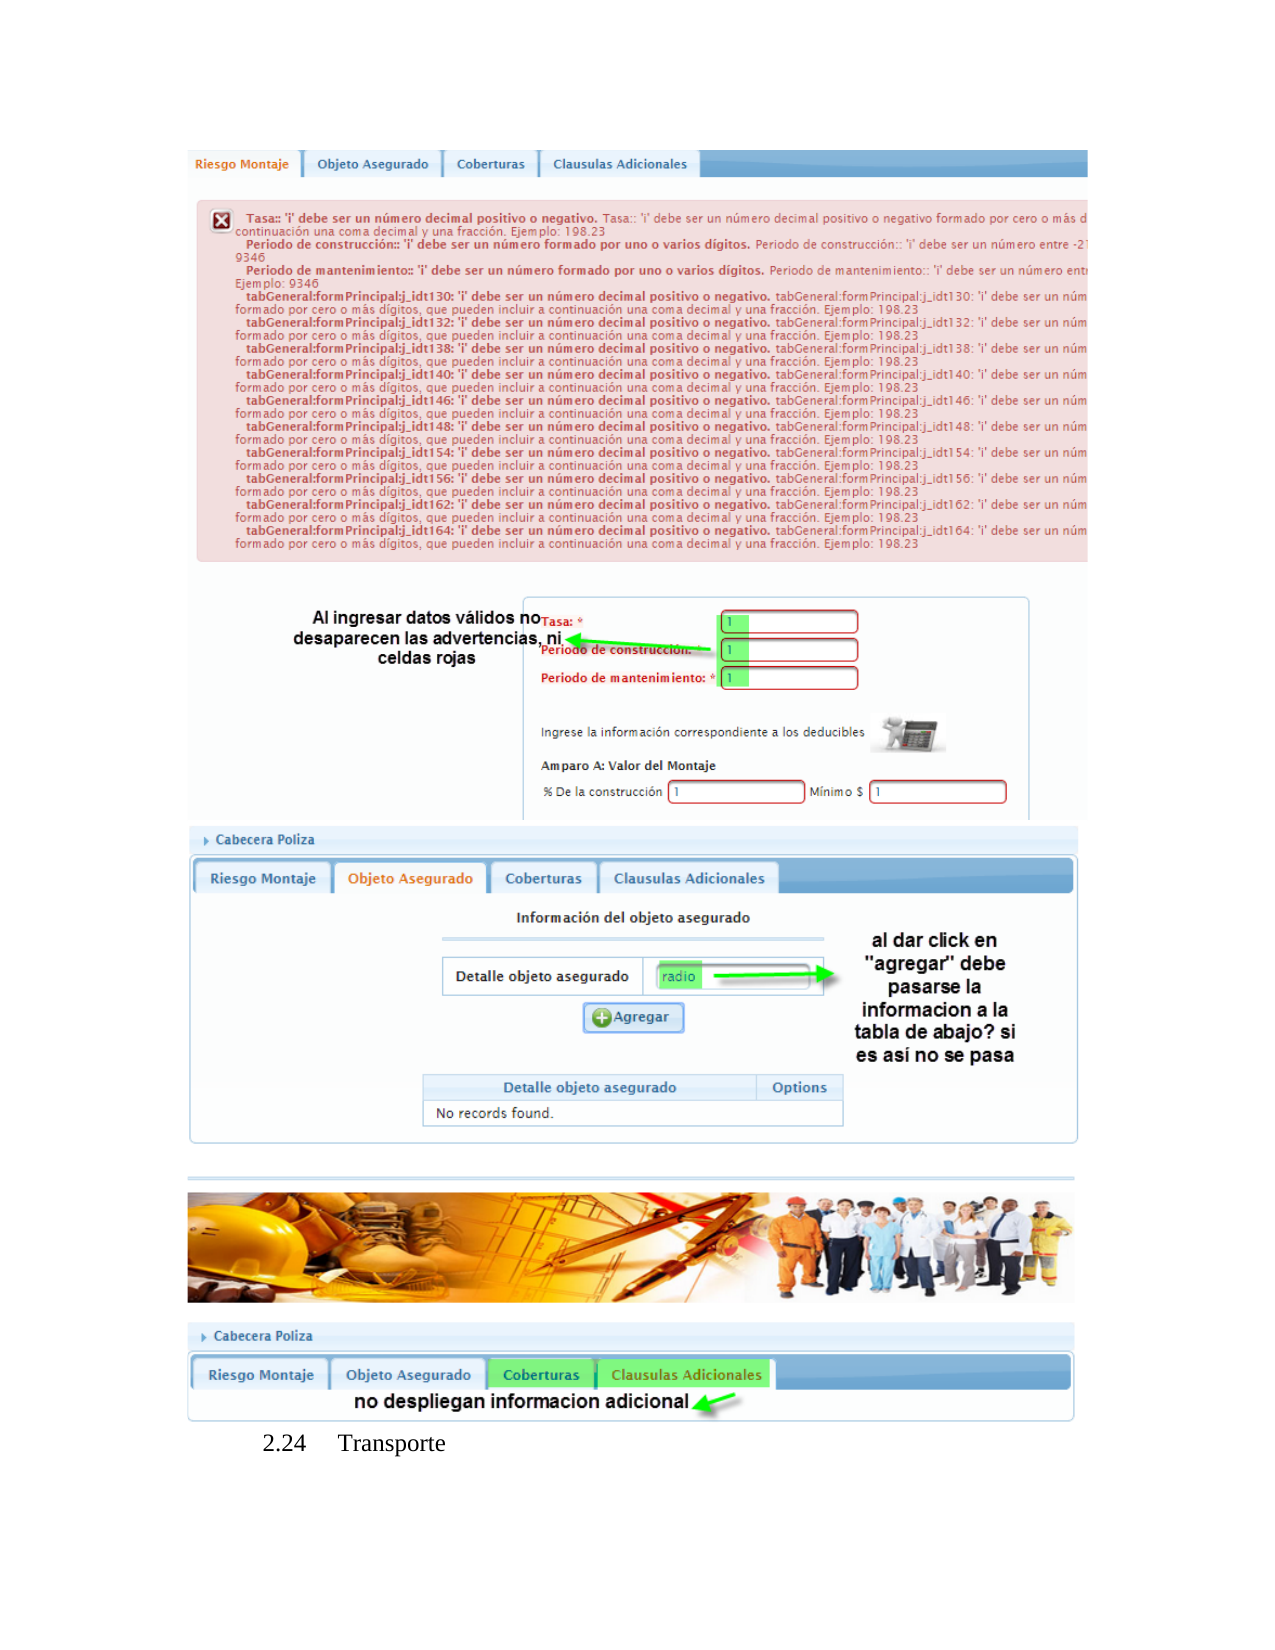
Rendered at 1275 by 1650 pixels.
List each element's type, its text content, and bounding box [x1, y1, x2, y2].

picture [187, 1173, 1088, 1429]
list Transporte [262, 1429, 1087, 1457]
picture [187, 150, 1088, 1145]
